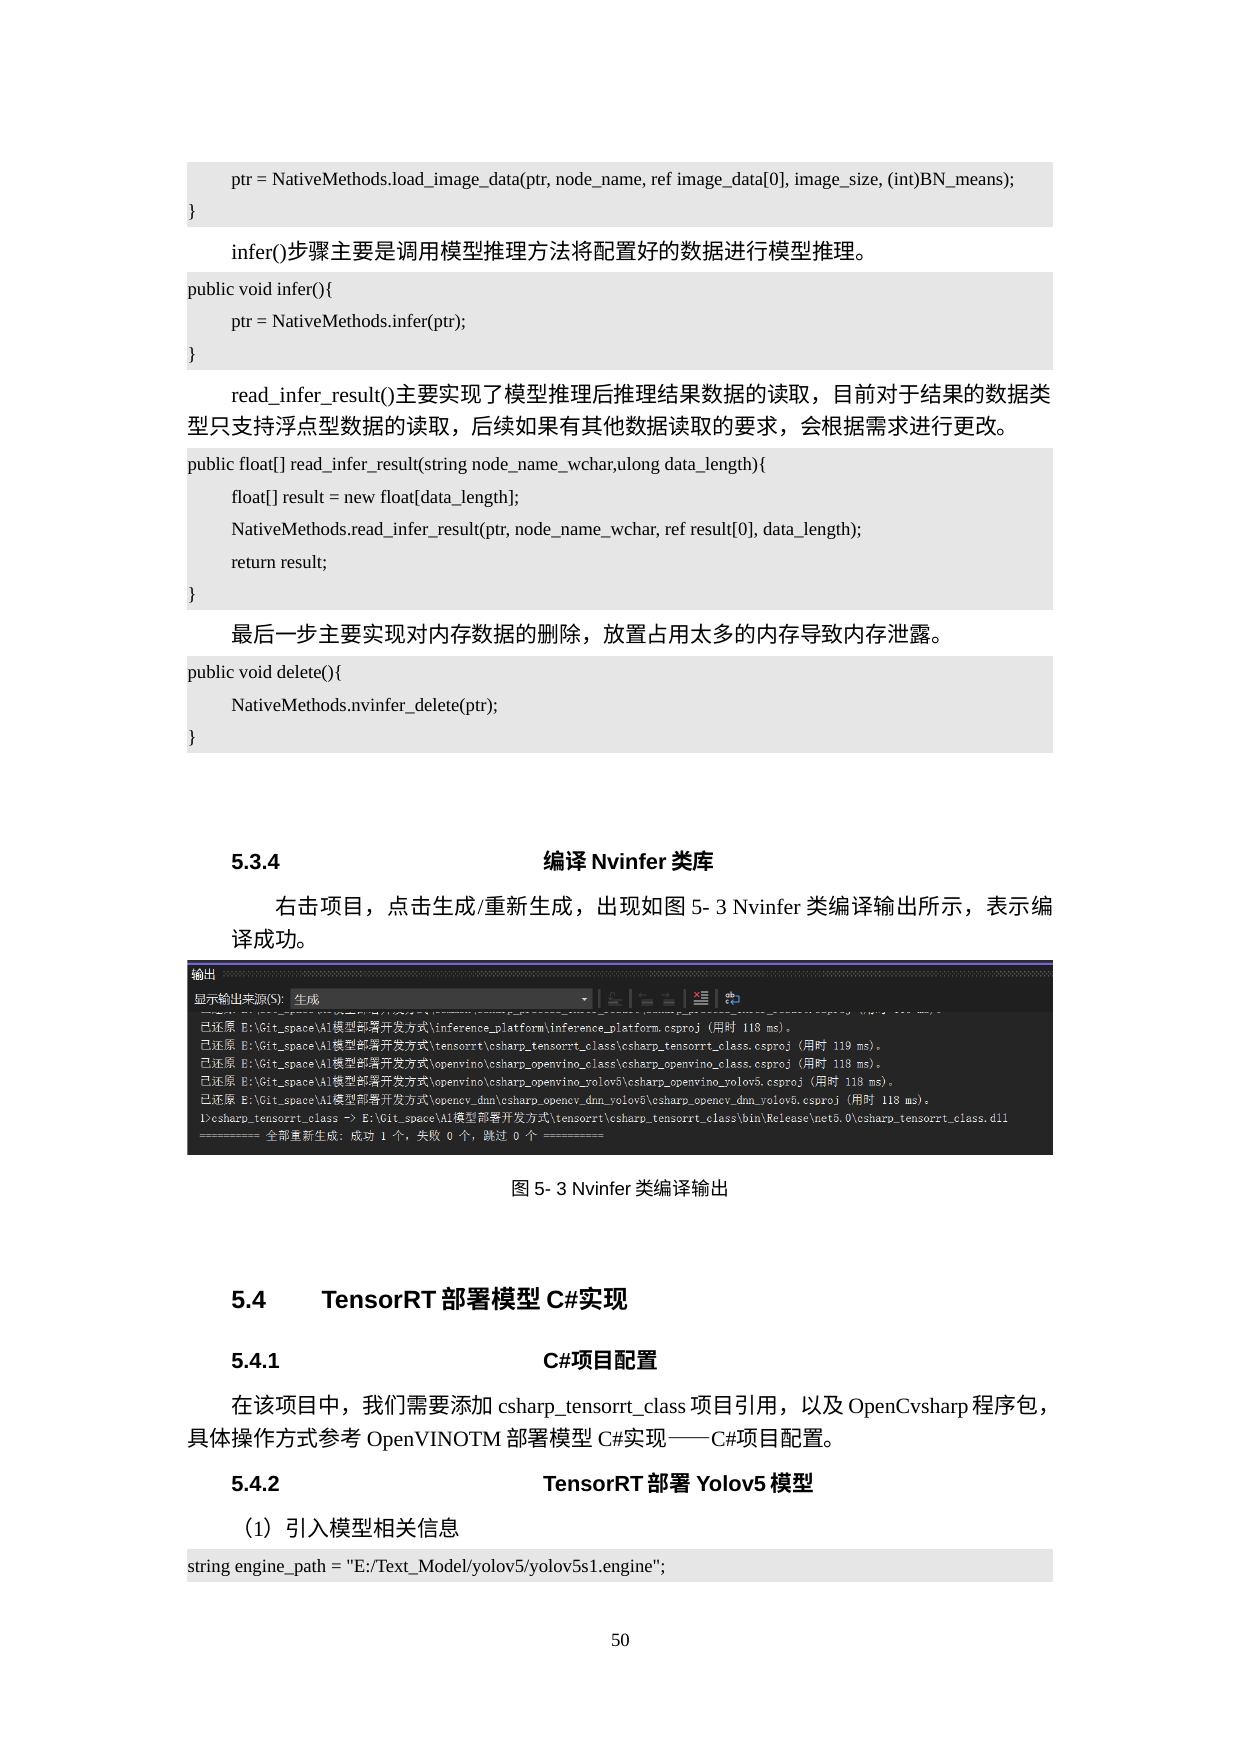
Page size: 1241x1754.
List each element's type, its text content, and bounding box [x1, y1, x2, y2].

text infer()步骤主要是调用模型推理方法将配置好的数据进行模型推理。 [187, 233, 1053, 266]
text } [187, 194, 1053, 227]
text } [187, 578, 1053, 610]
text 最后一步主要实现对内存数据的删除，放置占用太多的内存导致内存泄露。 [187, 617, 1053, 649]
text （1）引入模型相关信息 [187, 1510, 1053, 1543]
text ptr = NativeMethods.infer(ptr); [187, 305, 1053, 337]
text public void infer(){ [187, 272, 1053, 305]
subtitle 编译Nvinfer类库 [187, 844, 1053, 876]
text 右击项目，点击生成/重新生成，出现如图5- 3 Nvinfer类编译输出所示，表示编译成功。 [231, 889, 1053, 954]
text NativeMethods.nvinfer_delete(ptr); [187, 688, 1053, 721]
text ptr = NativeMethods.load_image_data(ptr, node_name, ref image_data[0], image_size, (int)BN_means); [187, 162, 1053, 194]
text read_infer_result()主要实现了模型推理后推理结果数据的读取，目前对于结果的数据类型只支持浮点型数据的读取，后续如果有其他数据读取的要求，会根据需求进行更改。 [187, 376, 1053, 441]
text float[] result = new float[data_length]; [187, 480, 1053, 513]
text public void delete(){ [187, 656, 1053, 688]
text } [187, 721, 1053, 753]
subtitle TensorRT部署Yolov5模型 [187, 1465, 1053, 1498]
text 图5- 3 Nvinfer类编译输出 [187, 1171, 1053, 1203]
subtitle TensorRT部署模型C#实现 [187, 1265, 1053, 1330]
text NativeMethods.read_infer_result(ptr, node_name_wchar, ref result[0], data_length); [187, 513, 1053, 545]
text 在该项目中，我们需要添加csharp_tensorrt_class项目引用，以及OpenCvsharp程序包，具体操作方式参考OpenVINOTM部署模型C#实现——C#项目配置。 [187, 1388, 1053, 1453]
text } [187, 337, 1053, 370]
picture [187, 960, 1053, 1155]
text string engine_path = "E:/Text_Model/yolov5/yolov5s1.engine"; [187, 1549, 1053, 1582]
text return result; [187, 545, 1053, 578]
text public float[] read_infer_result(string node_name_wchar,ulong data_length){ [187, 448, 1053, 480]
subtitle C#项目配置 [187, 1343, 1053, 1375]
